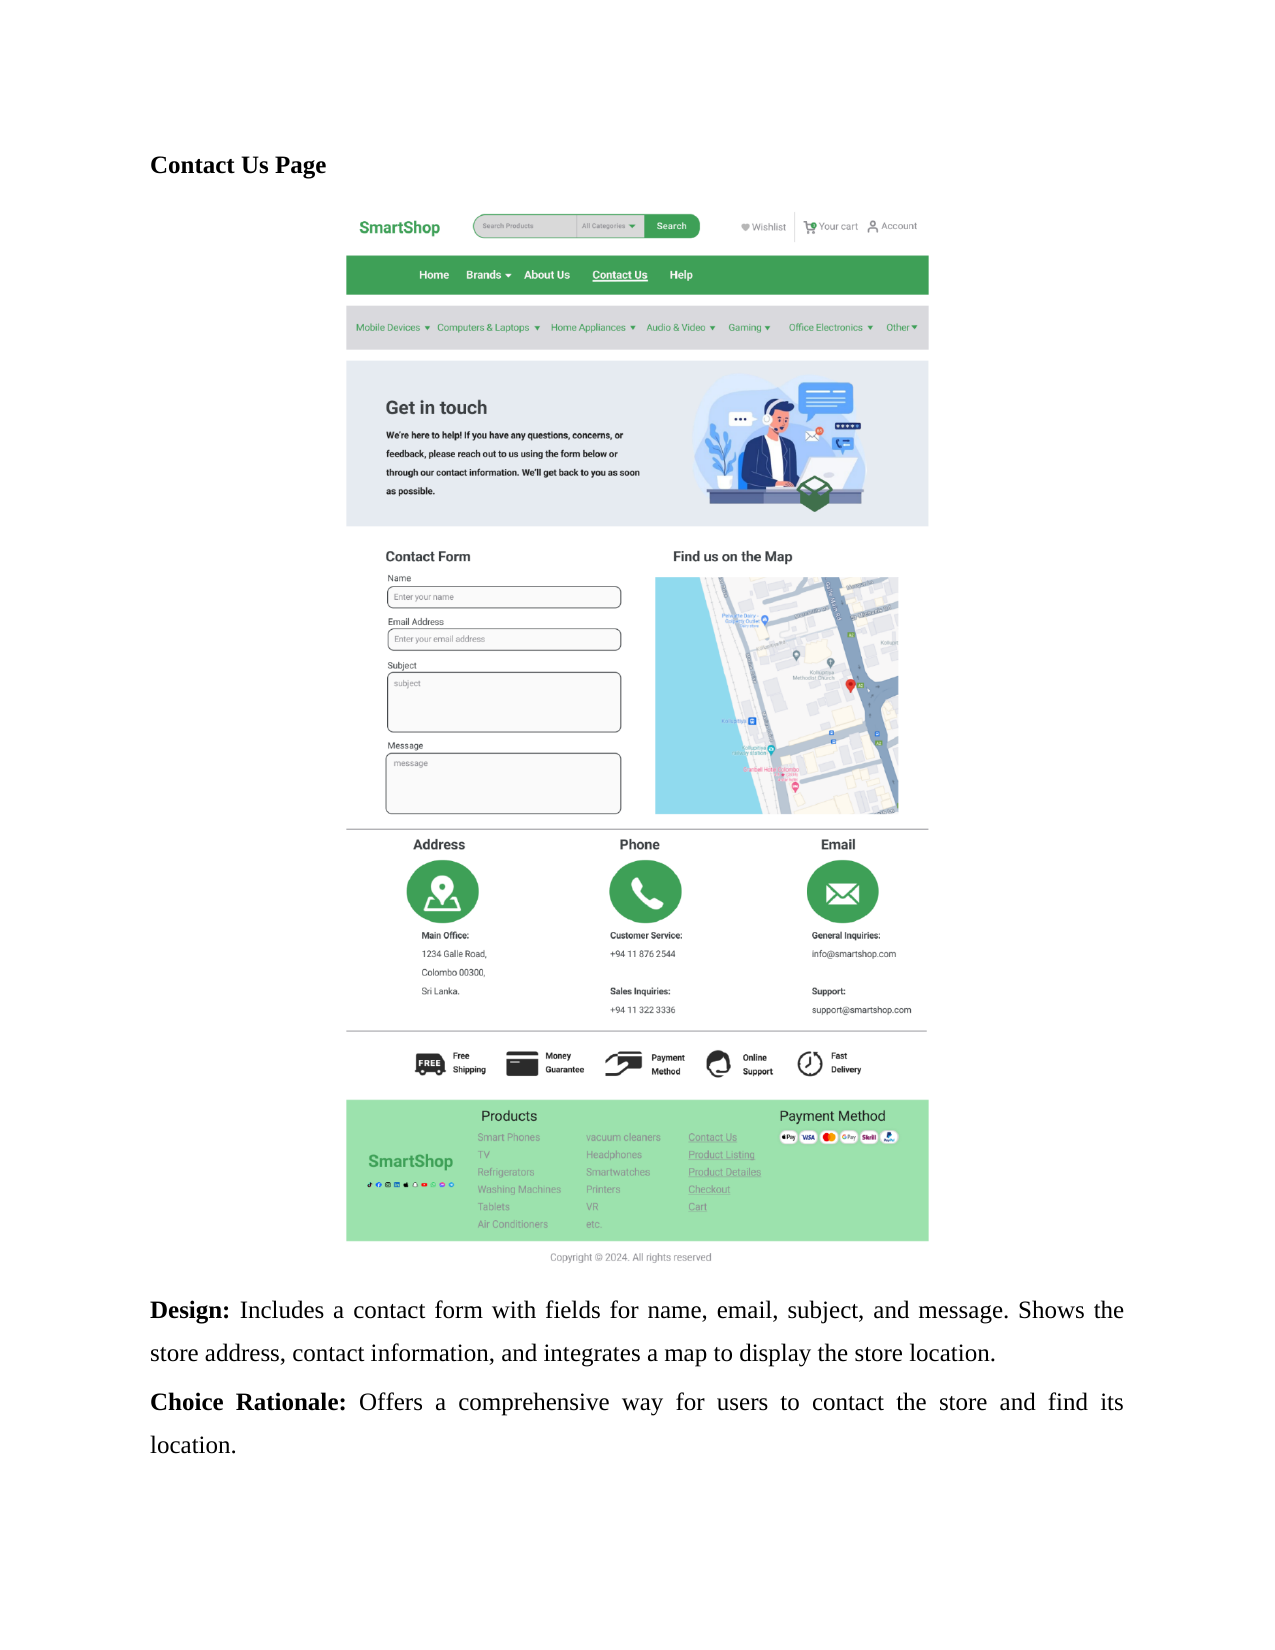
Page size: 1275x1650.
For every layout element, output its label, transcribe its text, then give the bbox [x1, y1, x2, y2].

text Choice Rationale: Offers a comprehensive way for users to contact the store and find its location. [150, 1387, 1125, 1459]
text Design: Includes a contact form with fields for name, email, subject, and message. Shows the store address, contact information, and integrates a map to display the store location. [150, 1295, 1125, 1367]
text Contact Us Page [150, 150, 1125, 179]
picture [346, 199, 929, 1275]
